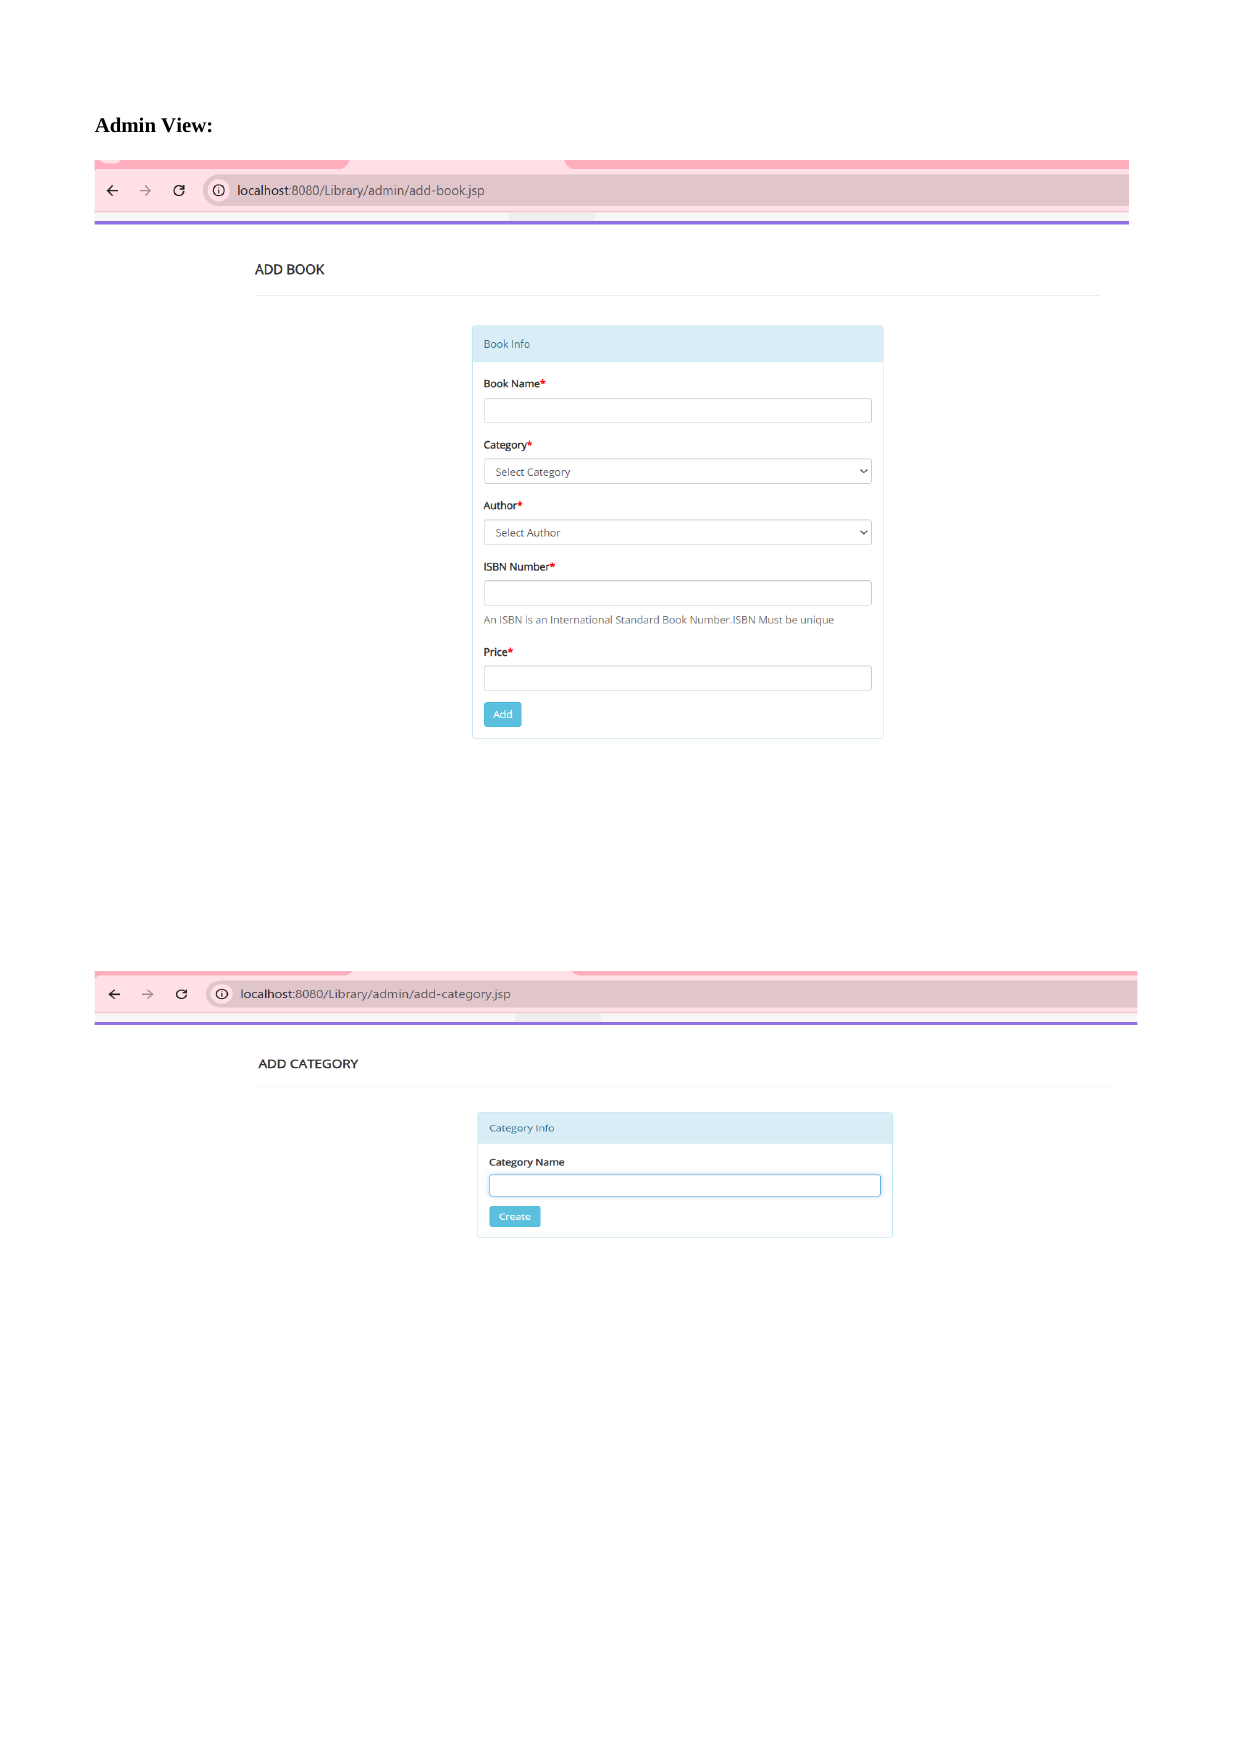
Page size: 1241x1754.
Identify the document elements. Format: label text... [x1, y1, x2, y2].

picture [94, 160, 1129, 755]
text Admin View: [94, 112, 1146, 137]
picture [94, 971, 1138, 1396]
